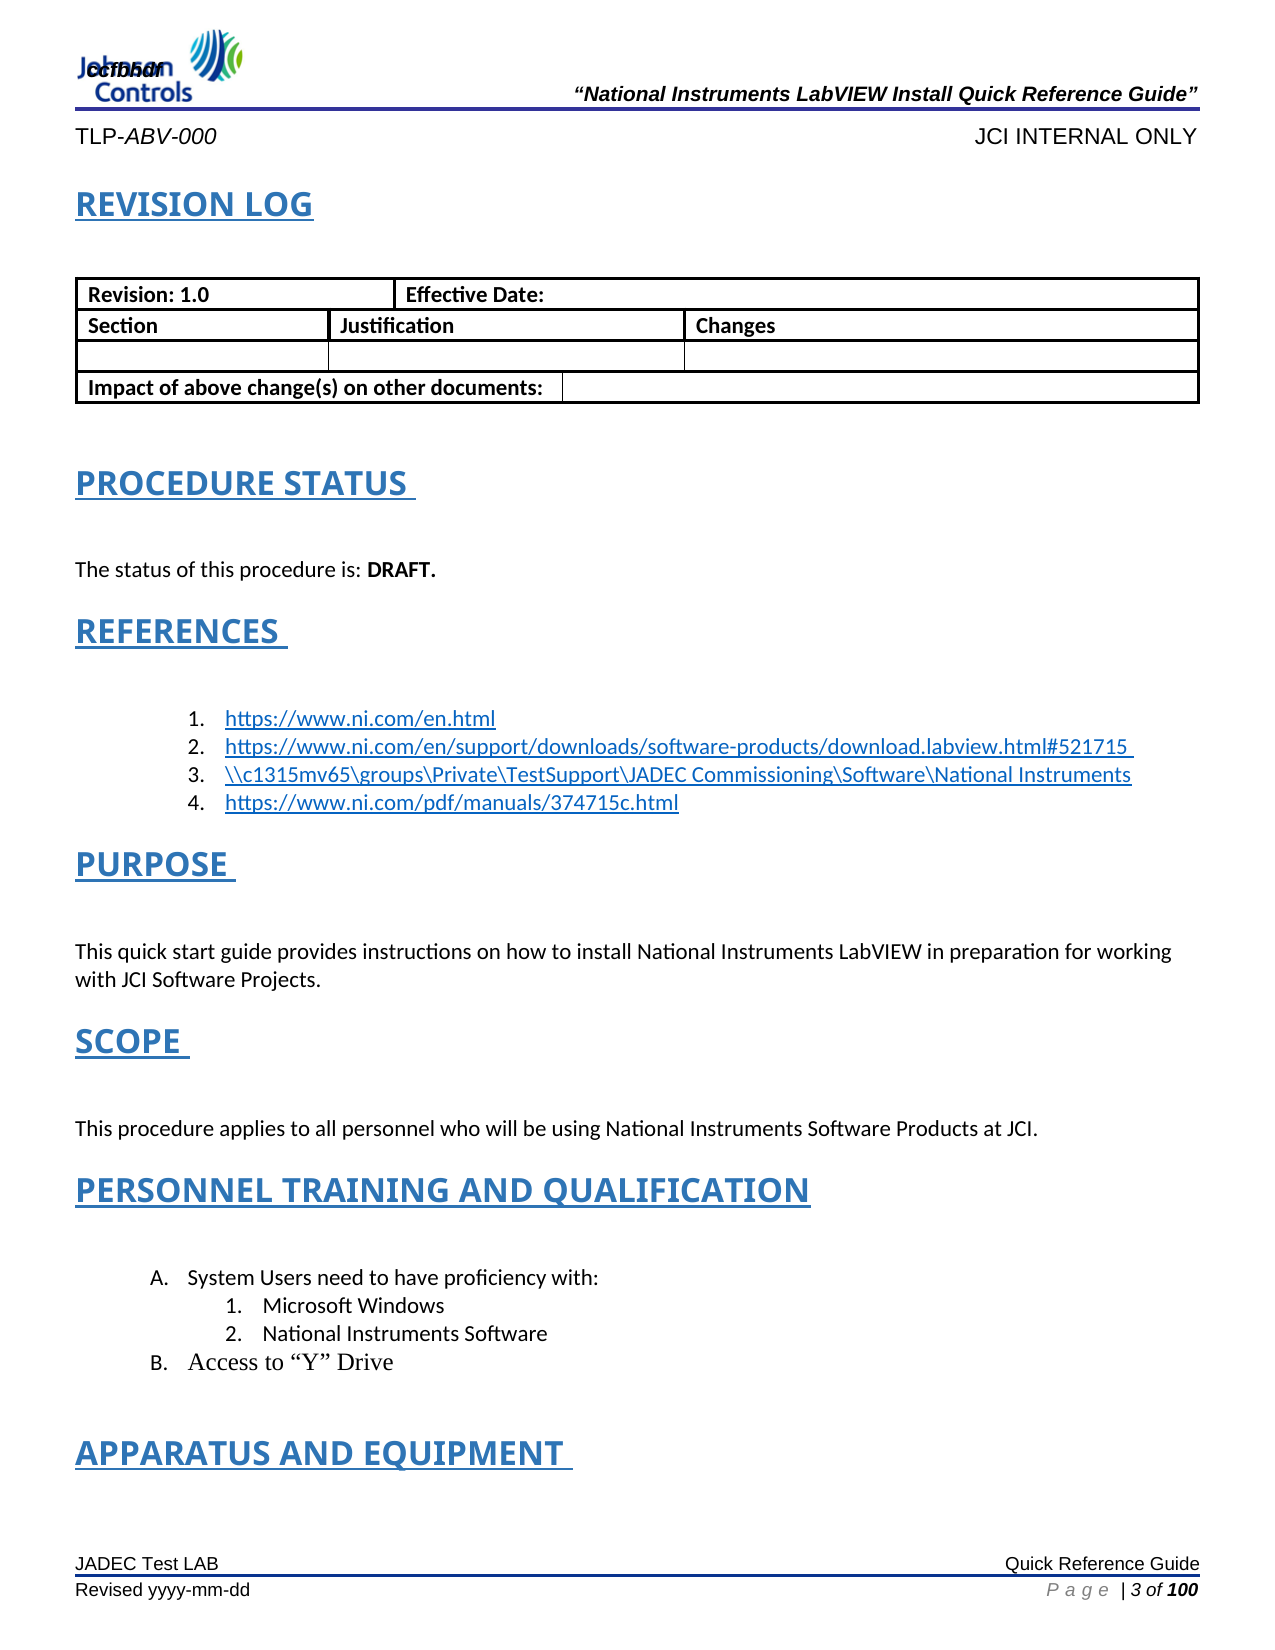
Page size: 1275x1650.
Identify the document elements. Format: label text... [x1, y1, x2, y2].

list Access to “Y” Drive [150, 1347, 1200, 1376]
table_cell Section [78, 311, 327, 339]
subtitle APPARATUS AND EQUIPMENT [75, 1430, 1200, 1475]
table_cell [78, 342, 328, 370]
table_header Revision: 1.0 [78, 280, 393, 308]
table_cell Changes [686, 311, 1197, 339]
picture [76, 26, 246, 105]
table_header Effective Date: [396, 280, 1197, 308]
subtitle REFERENCES [75, 608, 1200, 654]
list Microsoft Windows [225, 1291, 1200, 1319]
list https://www.ni.com/en.html [187, 704, 1200, 732]
subtitle REVISION LOG [75, 181, 1200, 226]
table_cell [563, 373, 1197, 401]
table_cell [329, 342, 684, 370]
text The status of this procedure is: DRAFT. [75, 555, 1200, 583]
table_cell Impact of above change(s) on other documents: [78, 373, 562, 401]
subtitle PURPOSE [75, 841, 1200, 887]
table_cell [685, 342, 1197, 370]
subtitle SCOPE [75, 1018, 1200, 1063]
text This procedure applies to all personnel who will be using National Instruments Software Products at JCI. [75, 1114, 1200, 1142]
subtitle PROCEDURE STATUS [75, 459, 1200, 505]
list https://www.ni.com/en/support/downloads/software-products/download.labview.html#521715 [187, 732, 1200, 760]
list National Instruments Software [225, 1319, 1200, 1347]
subtitle PERSONNEL TRAINING AND QUALIFICATION [75, 1167, 1200, 1212]
text This quick start guide provides instructions on how to install National Instruments LabVIEW in preparation for working with JCI Software Projects. [75, 937, 1200, 993]
list \\c1315mv65\groups\Private\TestSupport\JADEC Commissioning\Software\National Instruments [187, 760, 1200, 788]
table_cell Justification [331, 311, 683, 339]
list https://www.ni.com/pdf/manuals/374715c.html [187, 788, 1200, 816]
list System Users need to have proficiency with: [150, 1263, 1200, 1291]
